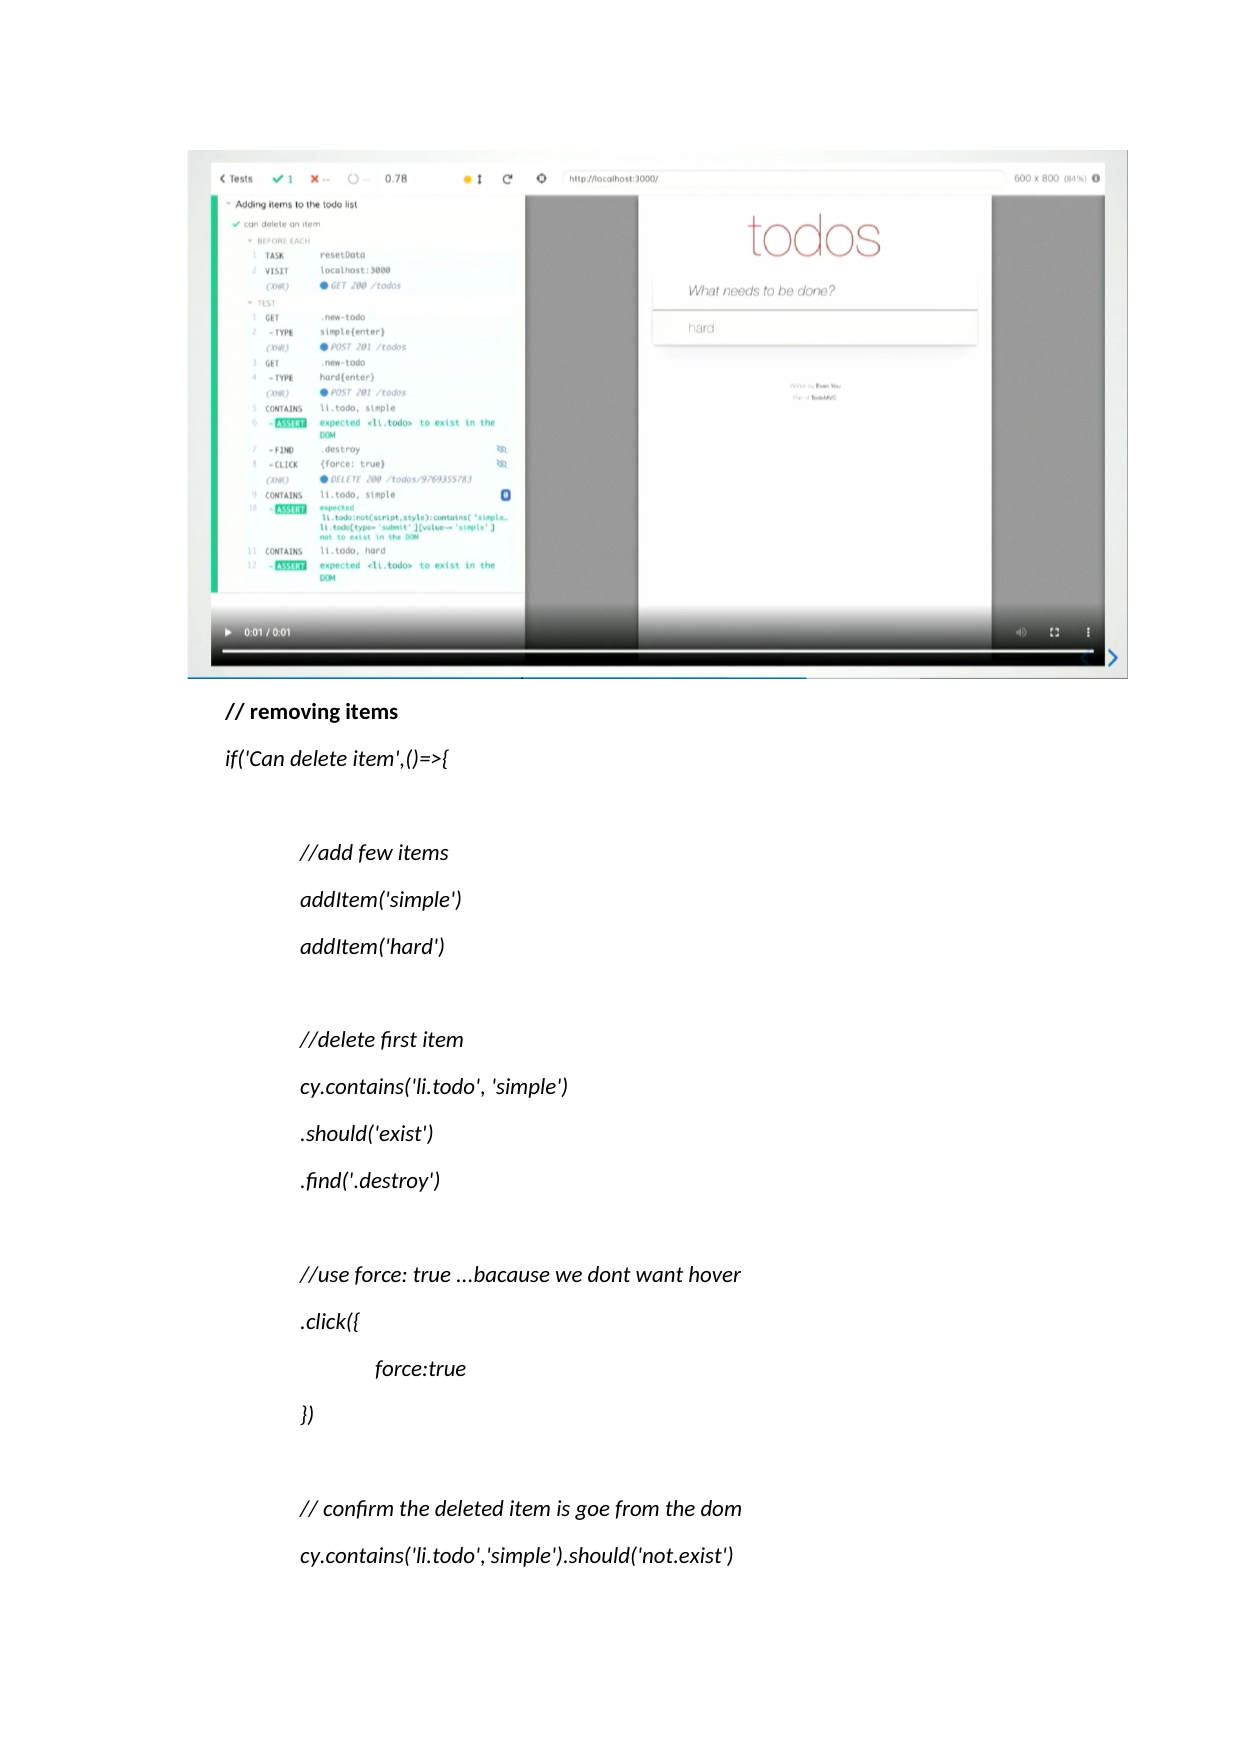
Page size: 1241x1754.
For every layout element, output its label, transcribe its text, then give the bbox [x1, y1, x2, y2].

text cy.contains('li.todo', 'simple') [187, 1072, 1090, 1101]
text //use force: true ...bacause we dont want hover [187, 1260, 1090, 1288]
text .find('.destroy') [187, 1166, 1090, 1194]
text // confirm the deleted item is goe from the dom [187, 1494, 1090, 1522]
text addItem('hard') [187, 932, 1090, 960]
text .click({ [187, 1307, 1090, 1335]
text //add few items [187, 838, 1090, 866]
text // removing items [187, 697, 1090, 726]
text cy.contains('li.todo','simple').should('not.exist') [187, 1541, 1090, 1569]
picture [187, 150, 1128, 679]
text force:true [187, 1354, 1090, 1382]
text //delete first item [187, 1026, 1090, 1054]
text if('Can delete item',()=>{ [187, 744, 1090, 772]
text addItem('simple') [187, 885, 1090, 913]
text }) [187, 1401, 1090, 1429]
text .should('exist') [187, 1119, 1090, 1147]
